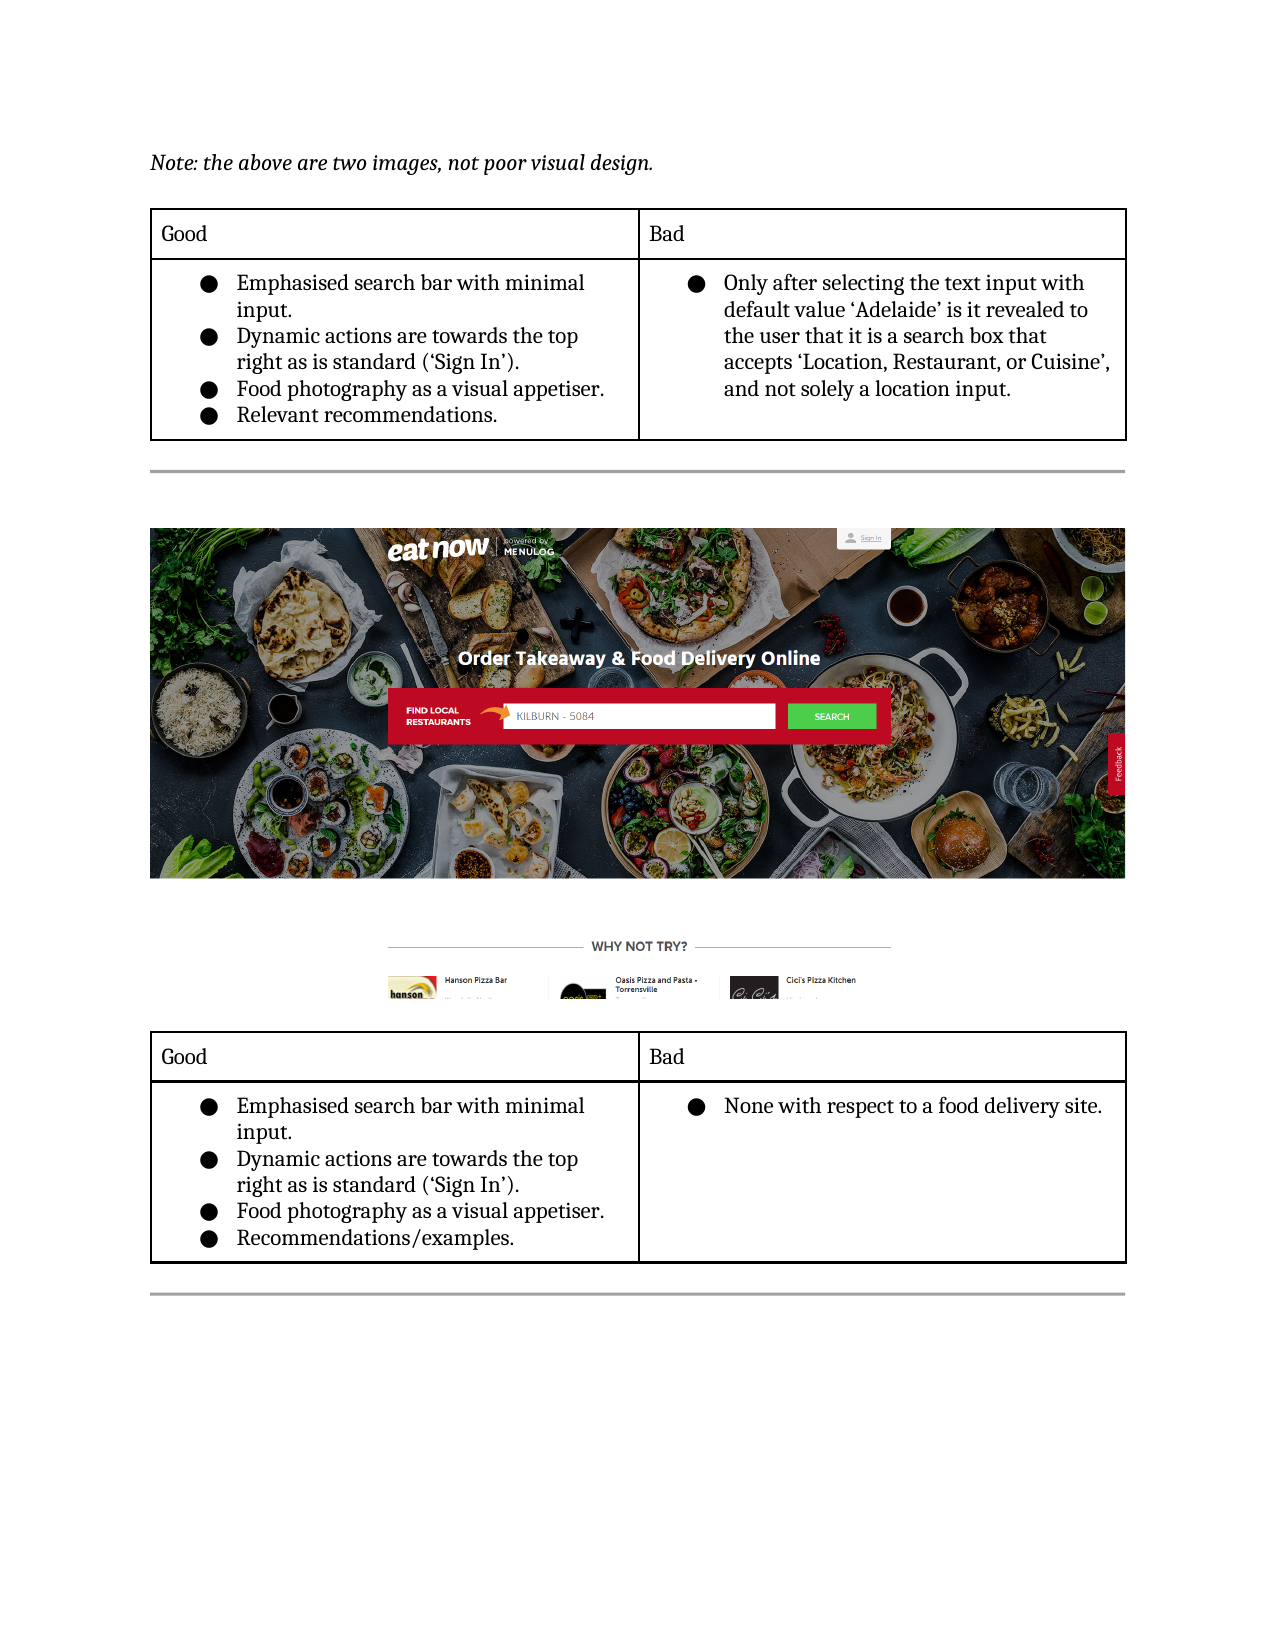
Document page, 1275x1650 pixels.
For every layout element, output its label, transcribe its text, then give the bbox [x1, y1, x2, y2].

table_header Good [152, 210, 638, 258]
table_cell Only after selecting the text input with default value ‘Adelaide’ is it revealed to the user that it is a search box that accepts ‘Location, Restaurant, or Cuisine’, and not solely a location input. [640, 260, 1125, 439]
picture [150, 528, 1125, 999]
table_header Bad [640, 210, 1125, 258]
table_cell Emphasised search bar with minimal input. Dynamic actions are towards the top right as is standard (‘Sign In’). Food photography as a visual appetiser. Relevant recommendations. [152, 260, 638, 439]
table_cell None with respect to a food delivery site. [640, 1083, 1125, 1261]
table_cell Emphasised search bar with minimal input. Dynamic actions are towards the top right as is standard (‘Sign In’). Food photography as a visual appetiser. Recommendations/examples. [152, 1083, 638, 1261]
table_header Bad [640, 1033, 1125, 1080]
text Note: the above are two images, not poor visual design. [150, 150, 1125, 176]
table_header Good [152, 1033, 638, 1080]
